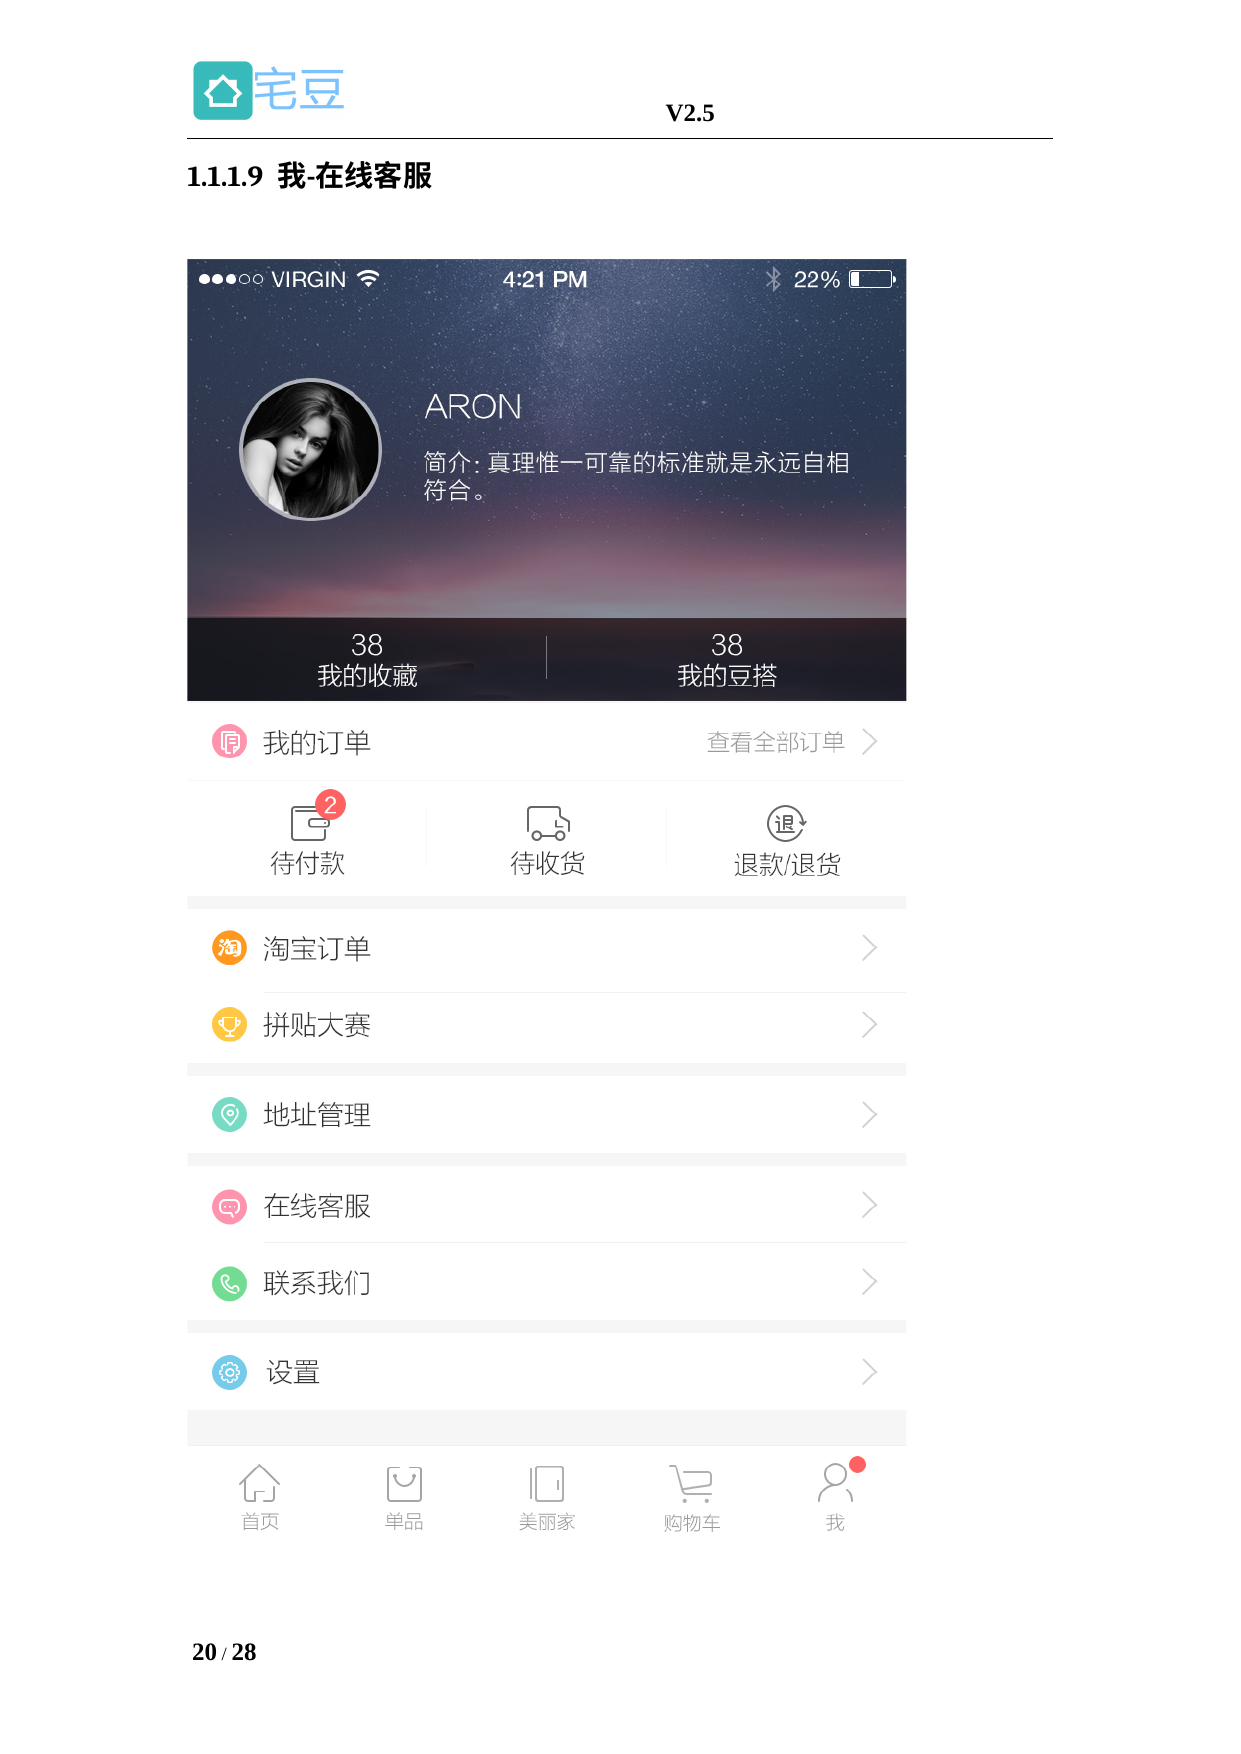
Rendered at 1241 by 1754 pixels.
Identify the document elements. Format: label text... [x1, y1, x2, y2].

picture [191, 59, 345, 122]
picture [187, 259, 907, 1539]
subtitle 我-在线客服 [187, 142, 1053, 205]
